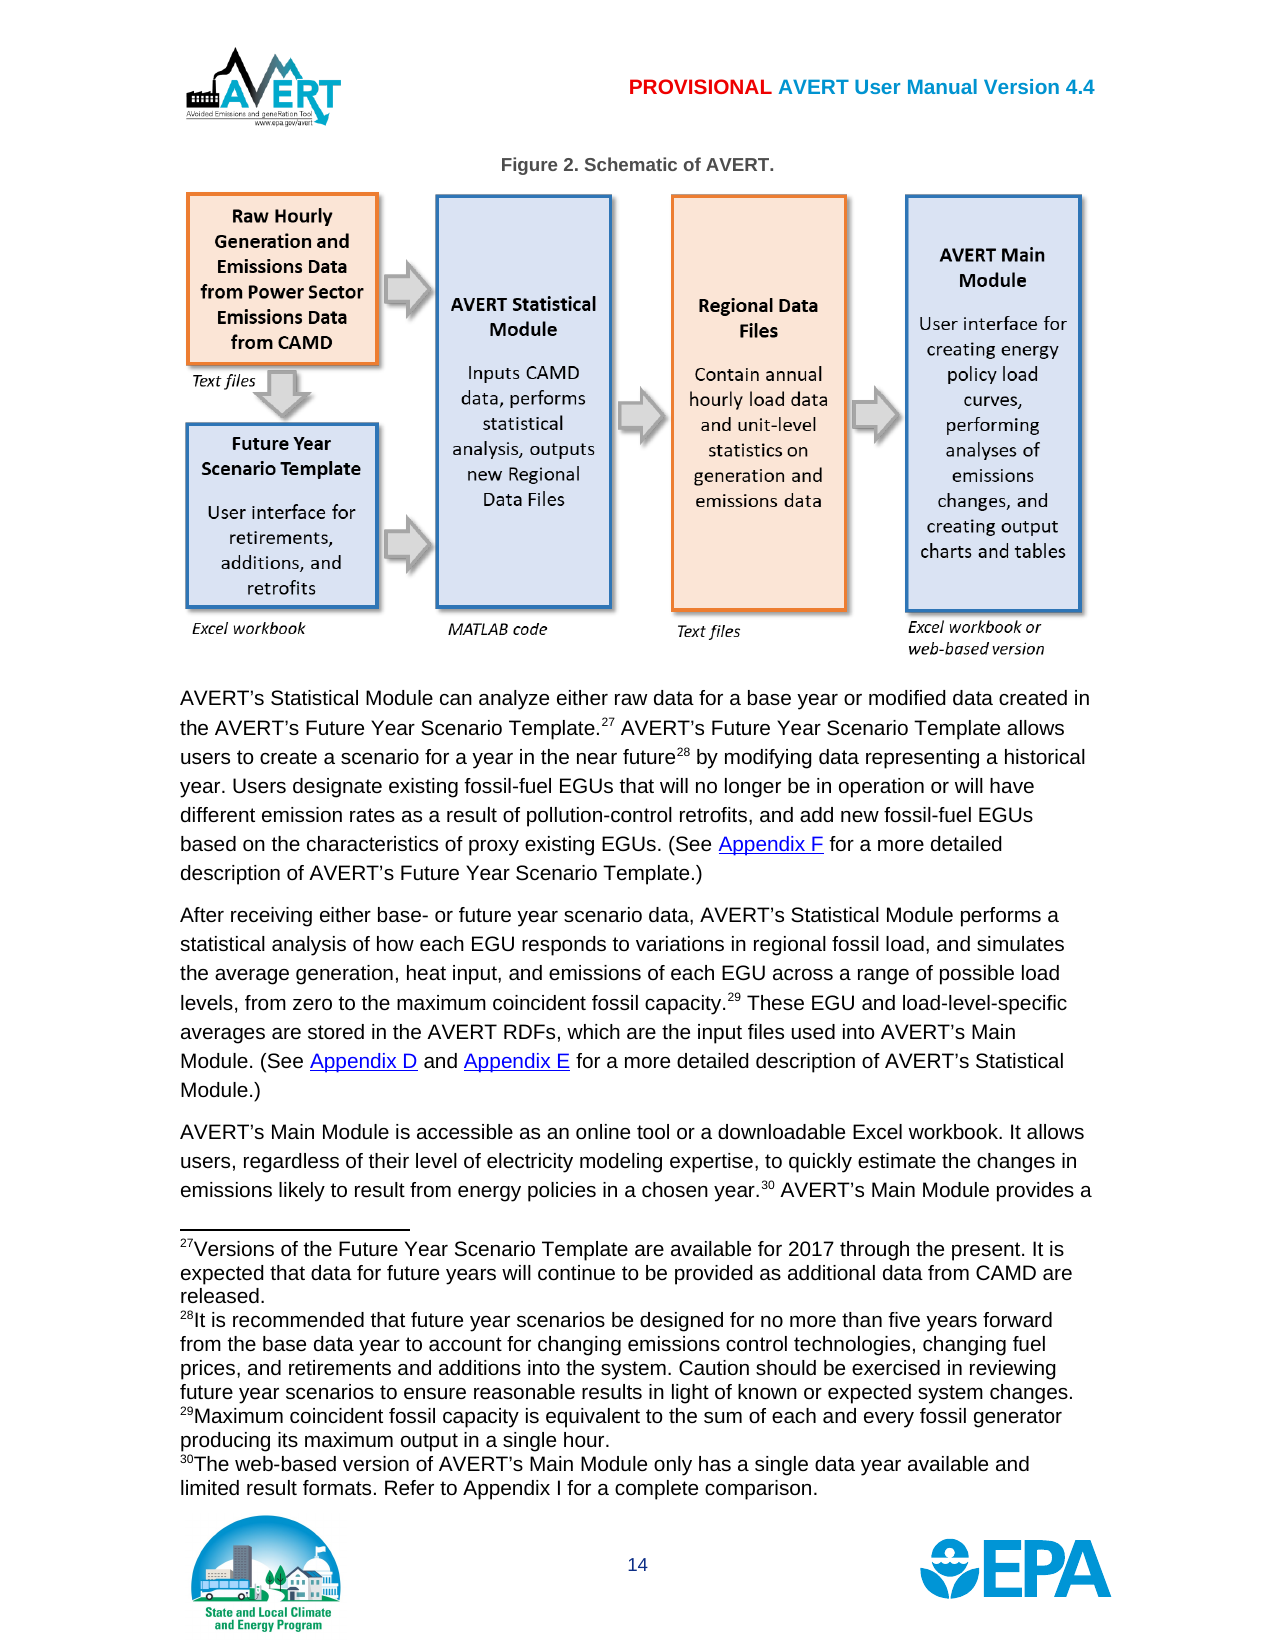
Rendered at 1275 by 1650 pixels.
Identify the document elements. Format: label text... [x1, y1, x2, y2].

picture [180, 190, 1095, 670]
text After receiving either base- or future year scenario data, AVERT’s Statistical Module performs a statistical analysis of how each EGU responds to variations in regional fossil load, and simulates the average generation, heat input, and emissions of each EGU across a range of possible load levels, from zero to the maximum coincident fossil capacity. These EGU and load-level-specific averages are stored in the AVERT RDFs, which are the input files used into AVERT’s Main Module. (See Appendix D and Appendix E for a more detailed description of AVERT’s Statistical Module.) [180, 899, 1095, 1103]
picture [180, 40, 347, 131]
picture [184, 1513, 348, 1640]
text AVERT’s Statistical Module can analyze either raw data for a base year or modified data created in the AVERT’s Future Year Scenario Template. AVERT’s Future Year Scenario Template allows users to create a scenario for a year in the near future by modifying data representing a historical year. Users designate existing fossil-fuel EGUs that will no longer be in operation or will have different emission rates as a result of pollution-control retrofits, and add new fossil-fuel EGUs based on the characteristics of proxy existing EGUs. (See Appendix F for a more detailed description of AVERT’s Future Year Scenario Template.) [180, 670, 1095, 887]
text Figure 2. Schematic of AVERT. [180, 150, 1095, 175]
